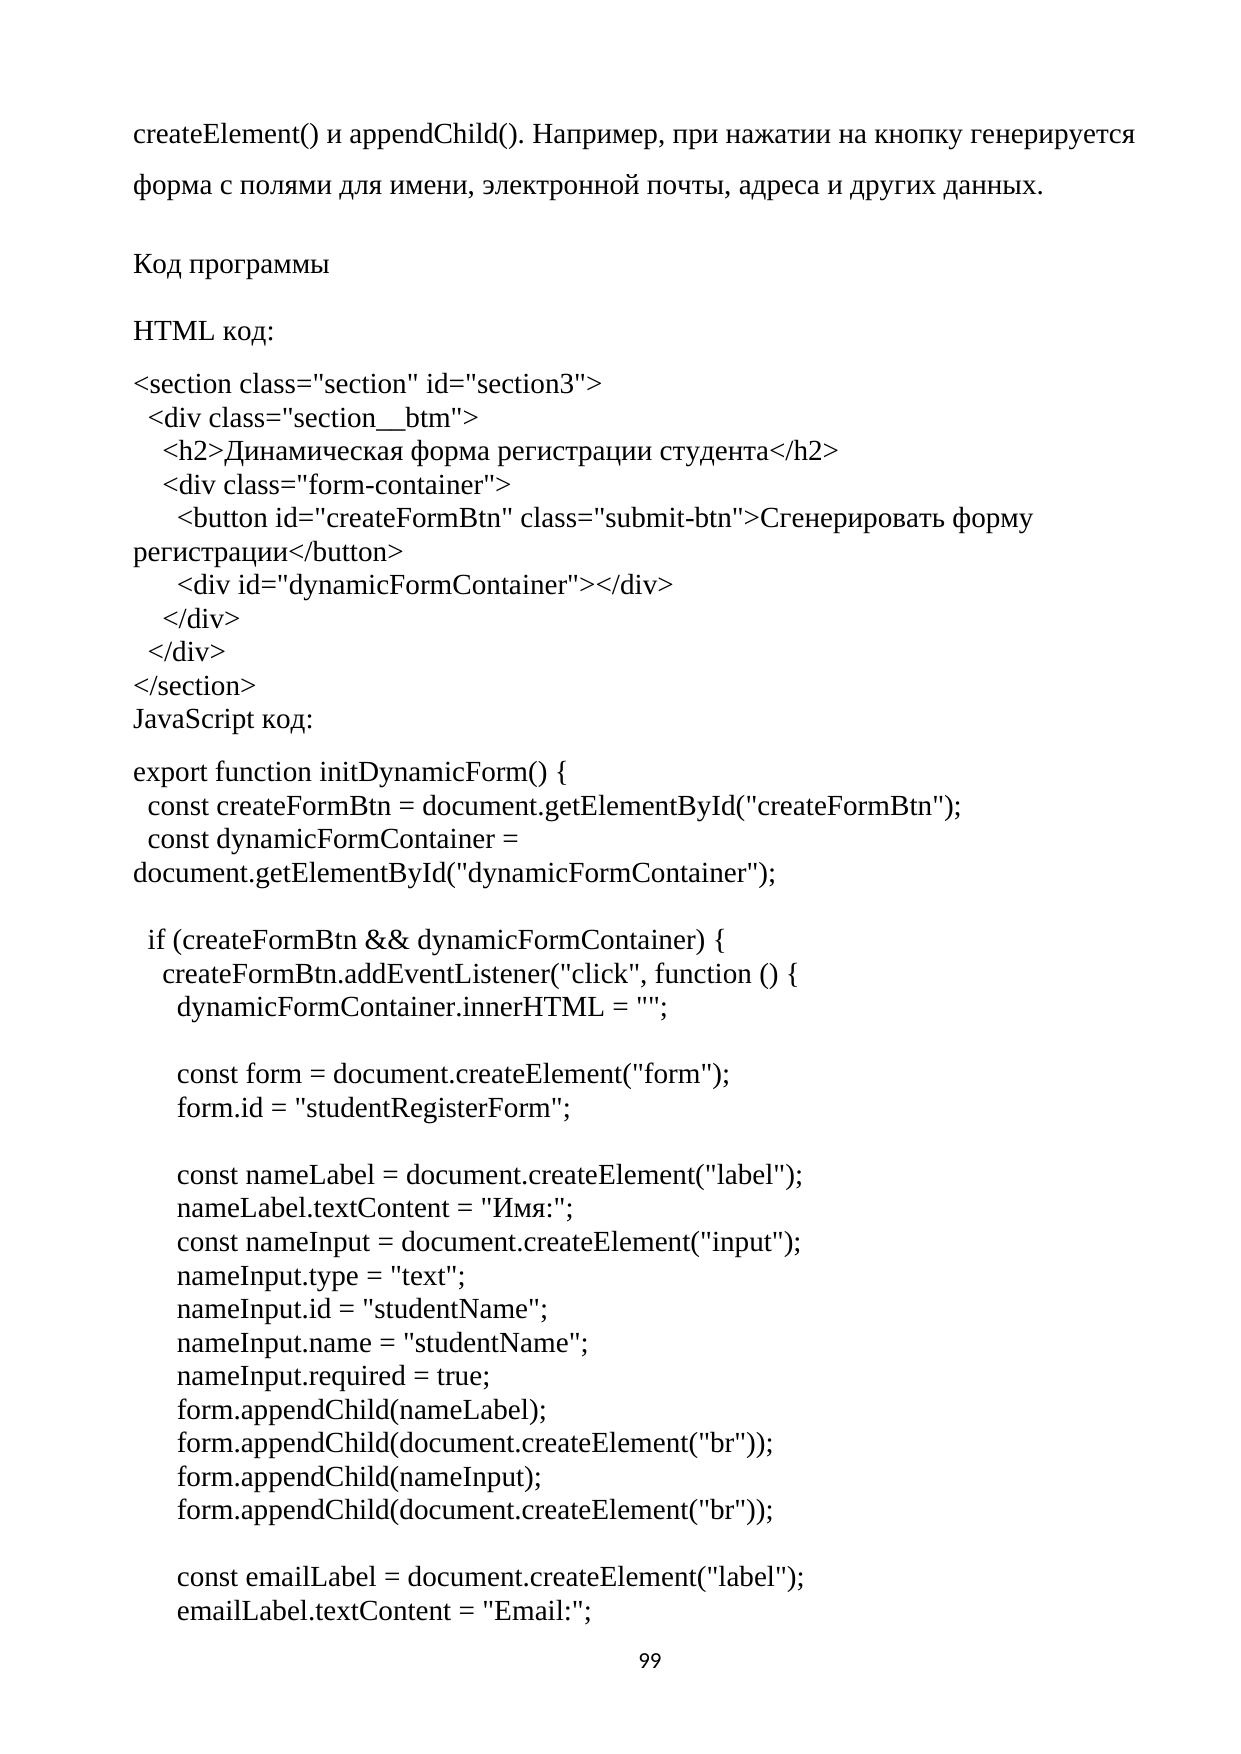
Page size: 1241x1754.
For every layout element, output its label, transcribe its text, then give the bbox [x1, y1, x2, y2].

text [133, 117, 1166, 201]
text </div> [133, 601, 1166, 634]
text export function initDynamicForm() { [133, 754, 1166, 788]
text nameInput.name = "studentName"; [133, 1325, 1166, 1358]
text <h2>Динамическая форма регистрации студента</h2> [133, 433, 1166, 467]
text nameInput.id = "studentName"; [133, 1291, 1166, 1325]
text <button id="createFormBtn" class="submit-btn">Сгенерировать форму регистрации</button> [133, 500, 1166, 567]
text const nameLabel = document.createElement("label"); [133, 1157, 1166, 1191]
text form.appendChild(document.createElement("br")); [133, 1492, 1166, 1526]
text <div id="dynamicFormContainer"></div> [133, 567, 1166, 601]
text <div class="form-container"> [133, 467, 1166, 500]
text JavaScript код: [133, 702, 1166, 735]
text createFormBtn.addEventListener("click", function () { [133, 956, 1166, 989]
text const emailLabel = document.createElement("label"); [133, 1559, 1166, 1593]
text const createFormBtn = document.getElementById("createFormBtn"); [133, 788, 1166, 822]
text nameInput.required = true; [133, 1358, 1166, 1392]
text </section> [133, 668, 1166, 702]
text const dynamicFormContainer = document.getElementById("dynamicFormContainer"); [133, 822, 1166, 889]
text nameInput.type = "text"; [133, 1258, 1166, 1291]
text nameLabel.textContent = "Имя:"; [133, 1191, 1166, 1224]
text dynamicFormContainer.innerHTML = ""; [133, 989, 1166, 1023]
text form.appendChild(nameInput); [133, 1459, 1166, 1492]
text form.id = "studentRegisterForm"; [133, 1090, 1166, 1123]
text form.appendChild(nameLabel); [133, 1392, 1166, 1425]
text Код программы [133, 246, 1166, 280]
text if (createFormBtn && dynamicFormContainer) { [133, 922, 1166, 956]
text <section class="section" id="section3"> [133, 366, 1166, 400]
text const form = document.createElement("form"); [133, 1056, 1166, 1090]
text <div class="section__btm"> [133, 400, 1166, 433]
text HTML код: [133, 313, 1166, 347]
text const nameInput = document.createElement("input"); [133, 1224, 1166, 1258]
text form.appendChild(document.createElement("br")); [133, 1425, 1166, 1459]
text </div> [133, 634, 1166, 668]
text emailLabel.textContent = "Email:"; [133, 1593, 1166, 1627]
